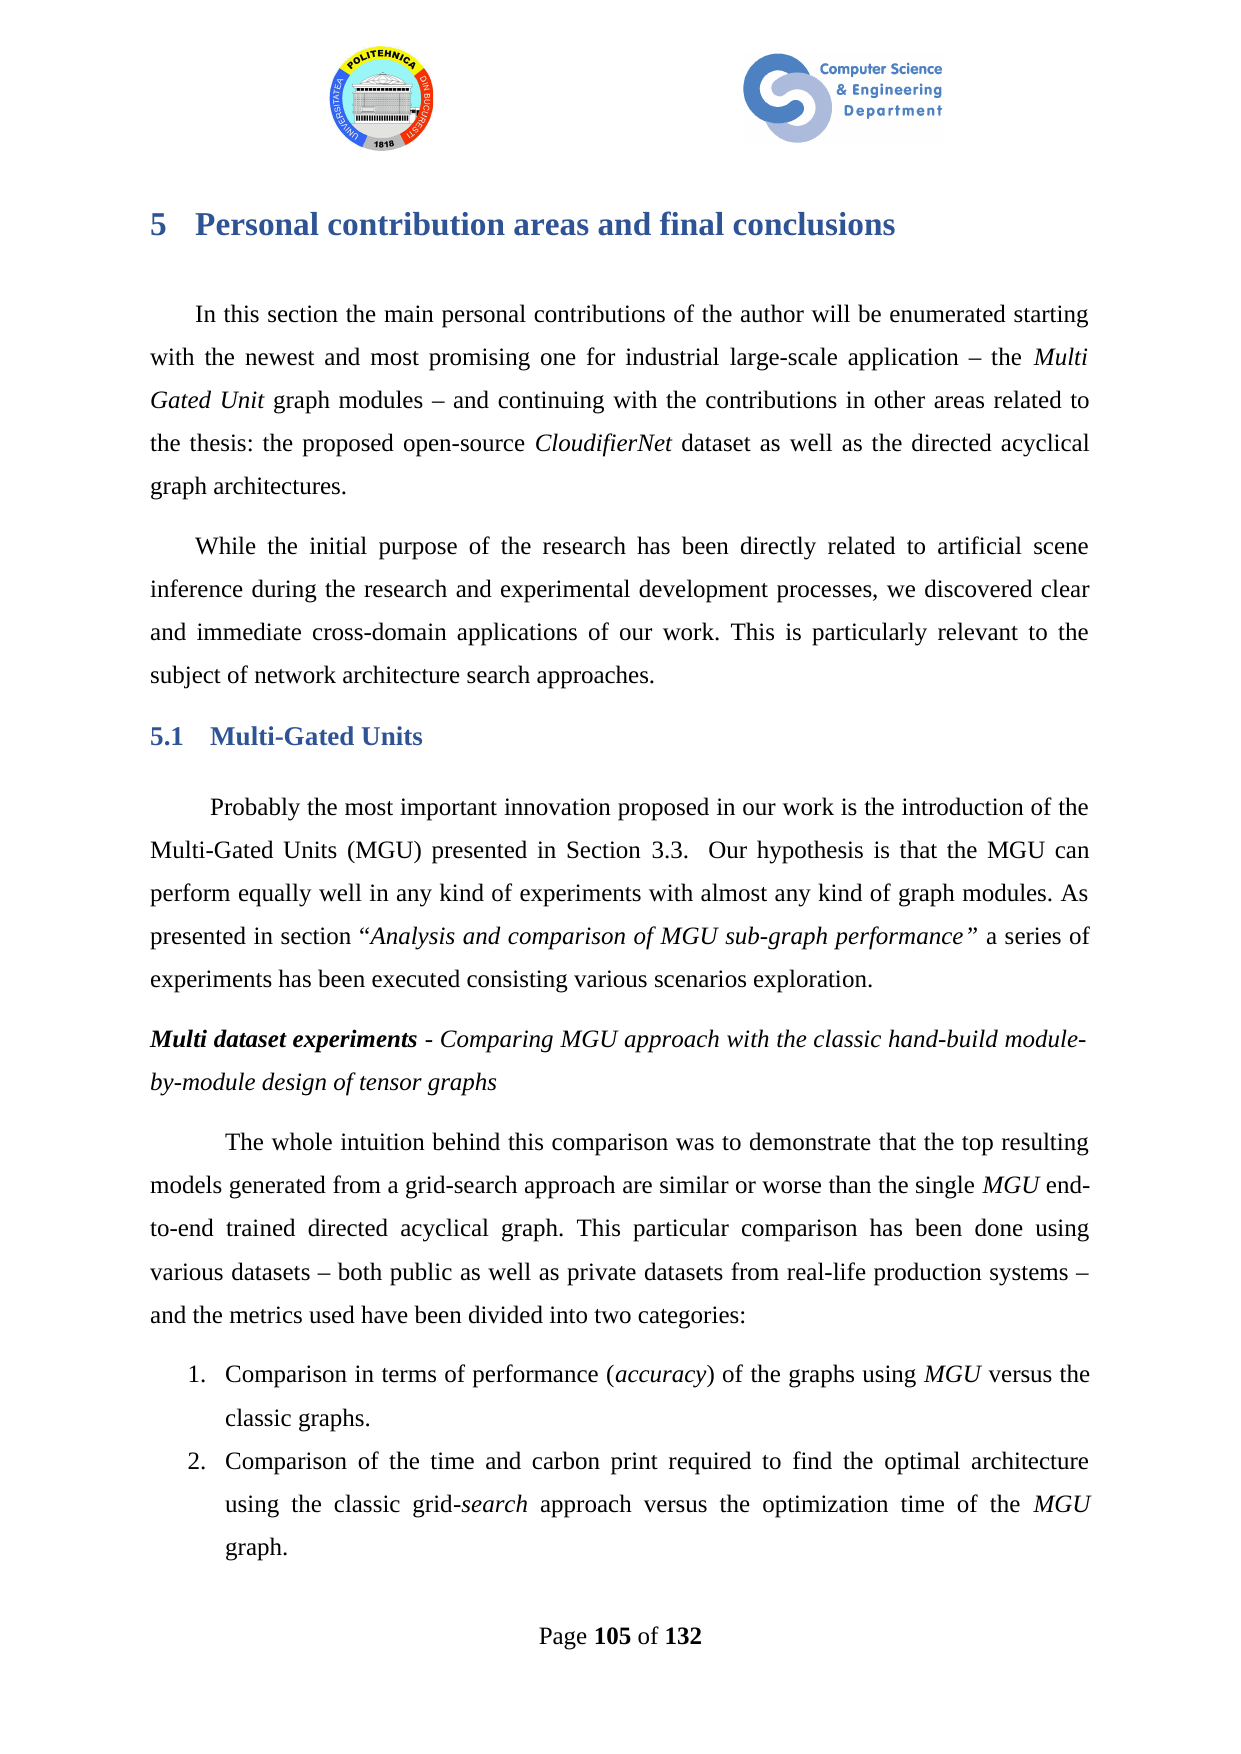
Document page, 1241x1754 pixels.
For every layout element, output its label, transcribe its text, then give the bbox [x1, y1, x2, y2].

text Probably the most important innovation proposed in our work is the introduction of the Multi-Gated Units (MGU) presented in Section 3.3. Our hypothesis is that the MGU can perform equally well in any kind of experiments with almost any kind of graph modules. As presented in section “Analysis and comparison of MGU sub-graph performance” a series of experiments has been executed consisting various scenarios exploration. [150, 792, 1090, 993]
subtitle Personal contribution areas and final conclusions [150, 204, 1090, 242]
picture [329, 46, 434, 151]
list Comparison of the time and carbon print required to find the optimal architecture using the classic grid-search approach versus the optimization time of the MGU graph. [187, 1446, 1090, 1561]
text In this section the main personal contributions of the author will be enumerated starting with the newest and most promising one for industrial large-scale application – the Multi Gated Unit graph modules – and continuing with the contributions in other areas related to the thesis: the proposed open-source CloudifierNet dataset as well as the directed acyclical graph architectures. [150, 299, 1090, 500]
text The whole intuition behind this comparison was to demonstrate that the top resulting models generated from a grid-search approach are similar or worse than the single MGU end-to-end trained directed acyclical graph. This particular comparison has been done using various datasets – both public as well as private datasets from real-life production systems – and the metrics used have been divided into two categories: [150, 1127, 1090, 1328]
picture [742, 53, 946, 144]
subtitle Multi-Gated Units [150, 720, 1090, 752]
list Comparison in terms of performance (accuracy) of the graphs using MGU versus the classic graphs. [187, 1359, 1090, 1431]
text While the initial purpose of the research has been directly related to artificial scene inference during the research and experimental development processes, we discovered clear and immediate cross-domain applications of our work. This is particularly relevant to the subject of network architecture search approaches. [150, 531, 1090, 689]
text Multi dataset experiments - Comparing MGU approach with the classic hand-build module-by-module design of tensor graphs [150, 1024, 1090, 1096]
